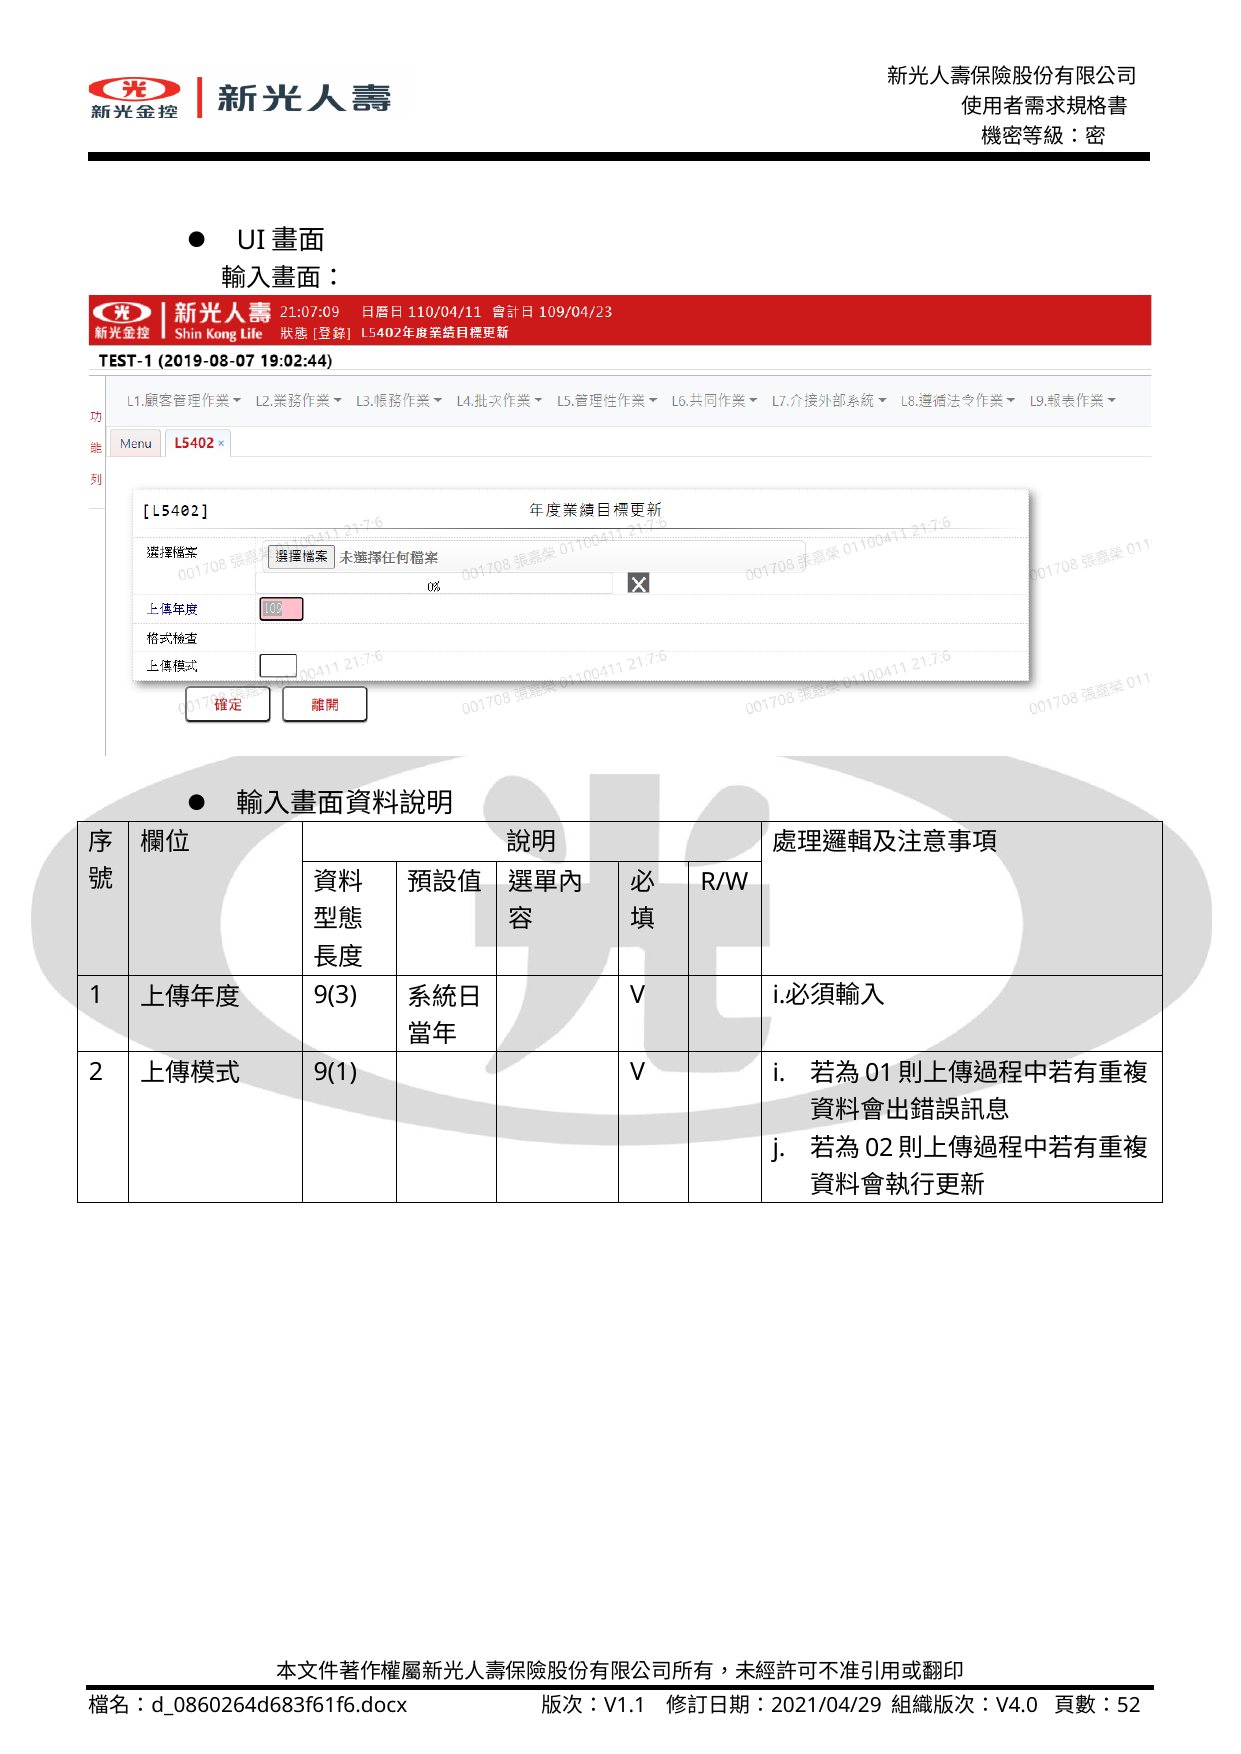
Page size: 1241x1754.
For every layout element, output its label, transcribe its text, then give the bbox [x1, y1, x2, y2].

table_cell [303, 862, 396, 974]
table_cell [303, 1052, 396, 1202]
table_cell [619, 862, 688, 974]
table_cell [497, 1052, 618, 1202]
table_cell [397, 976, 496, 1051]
picture [88, 61, 414, 118]
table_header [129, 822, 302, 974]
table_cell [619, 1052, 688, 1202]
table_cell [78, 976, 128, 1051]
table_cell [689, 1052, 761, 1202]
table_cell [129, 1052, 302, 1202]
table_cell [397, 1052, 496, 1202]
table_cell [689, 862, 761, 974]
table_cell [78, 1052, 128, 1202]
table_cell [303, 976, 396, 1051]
list 輸入畫面資料說明 [186, 783, 1152, 821]
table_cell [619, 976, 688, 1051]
list UI畫面 [186, 221, 1152, 258]
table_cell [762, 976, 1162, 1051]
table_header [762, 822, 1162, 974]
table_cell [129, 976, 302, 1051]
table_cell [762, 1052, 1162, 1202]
text 輸入畫面： [221, 258, 1152, 295]
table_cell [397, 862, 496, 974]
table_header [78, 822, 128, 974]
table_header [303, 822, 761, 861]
picture [25, 295, 1215, 1152]
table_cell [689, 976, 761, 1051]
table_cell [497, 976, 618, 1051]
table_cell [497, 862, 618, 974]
